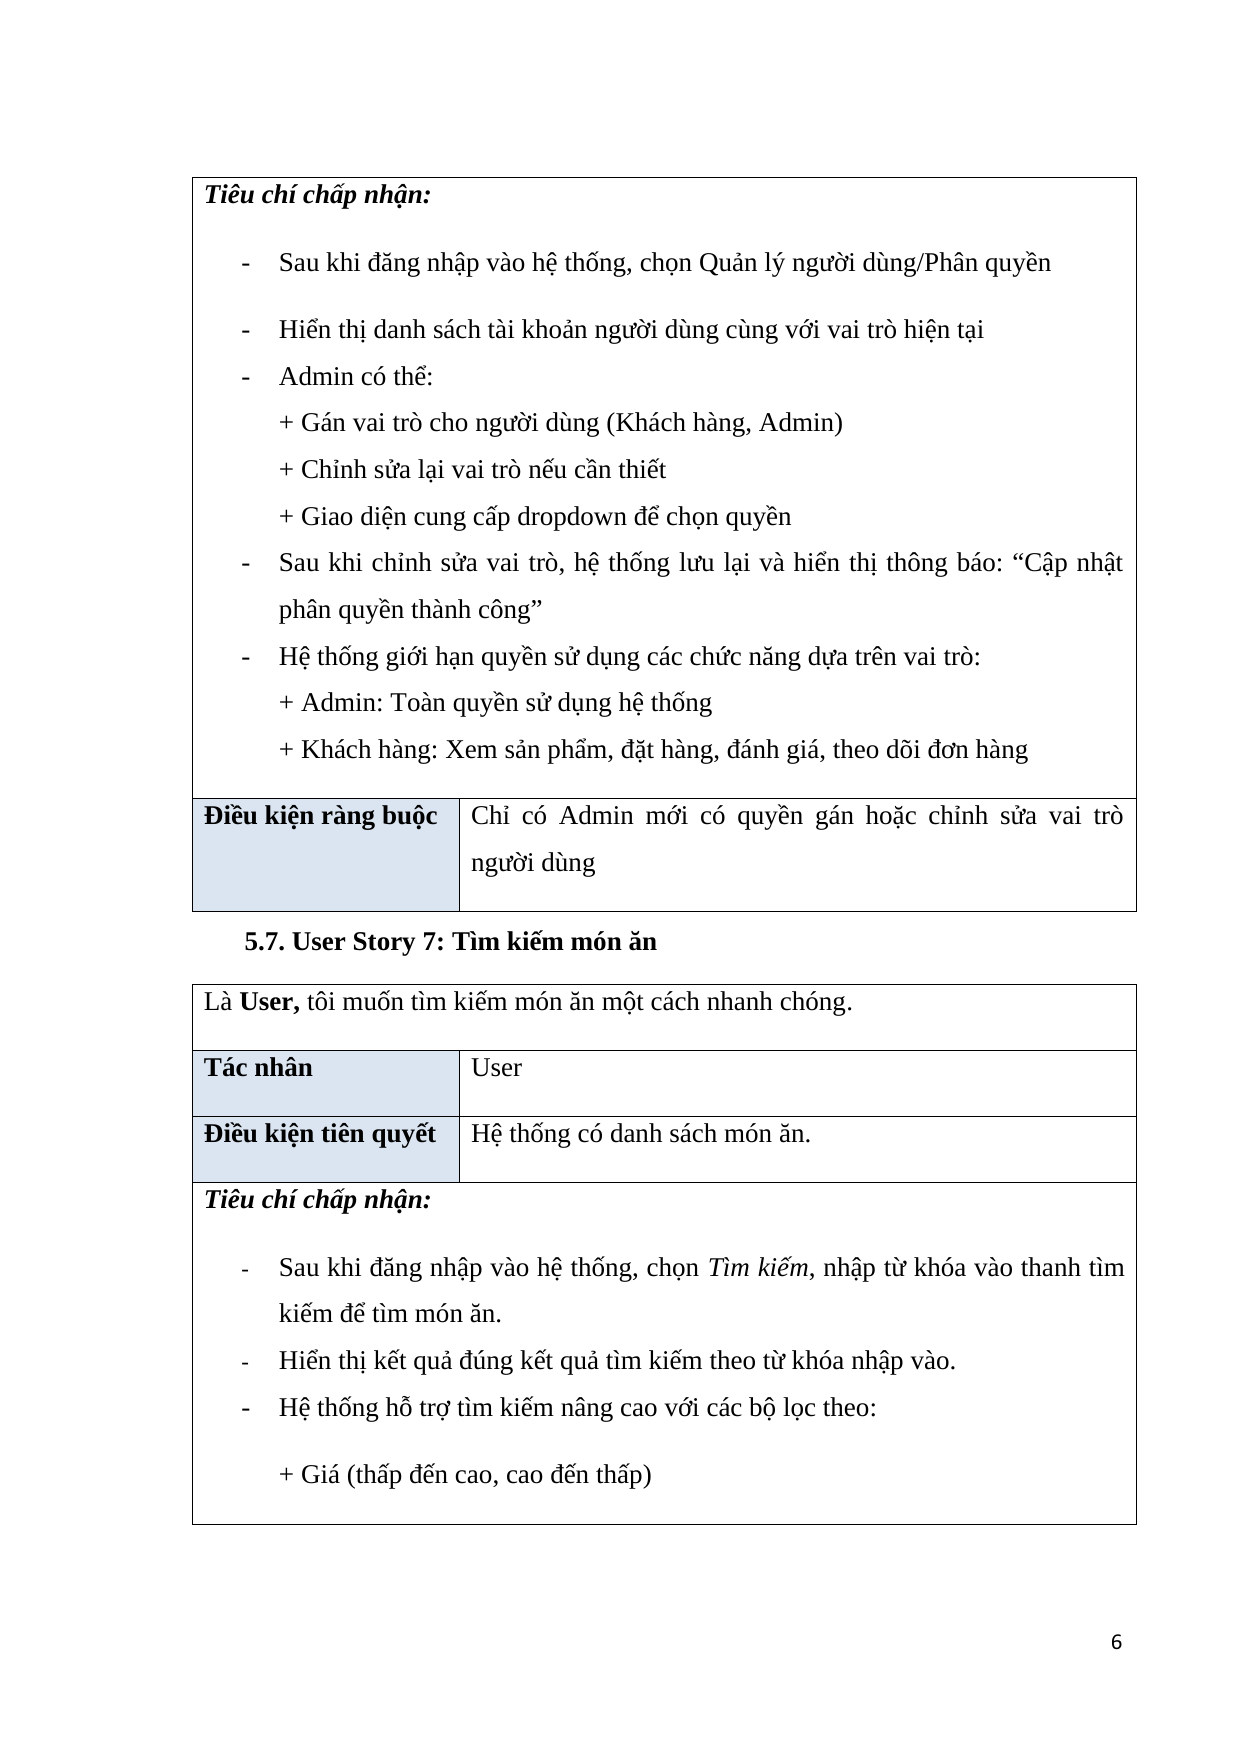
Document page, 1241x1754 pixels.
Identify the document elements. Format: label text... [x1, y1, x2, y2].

table_cell Điều kiện tiên quyết [193, 1117, 459, 1182]
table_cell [193, 1183, 1136, 1523]
table_cell User [460, 1051, 1136, 1116]
table_cell Hệ thống có danh sách món ăn. [460, 1117, 1136, 1182]
table_cell Điều kiện ràng buộc [193, 799, 459, 911]
table_cell Chỉ có Admin mới có quyền gán hoặc chỉnh sửa vai trò người dùng [460, 799, 1136, 911]
table_header Là User, tôi muốn tìm kiếm món ăn một cách nhanh chóng. [193, 985, 1136, 1050]
subtitle User Story 7: Tìm kiếm món ăn [244, 925, 1122, 956]
table_cell Tác nhân [193, 1051, 459, 1116]
table_cell Tiêu chí chấp nhận: Sau khi đăng nhập vào hệ thống, chọn Quản lý người dùng/Phân quyền Hiển thị danh sách tài khoản người dùng cùng với vai trò hiện tại Admin có thể: + Gán vai trò cho người dùng (Khách hàng, Admin) + Chỉnh sửa lại vai trò nếu cần thiết + Giao diện cung cấp dropdown để chọn quyền Sau khi chỉnh sửa vai trò, hệ thống lưu lại và hiển thị thông báo: “Cập nhật phân quyền thành công” Hệ thống giới hạn quyền sử dụng các chức năng dựa trên vai trò: + Admin: Toàn quyền sử dụng hệ thống + Khách hàng: Xem sản phẩm, đặt hàng, đánh giá, theo dõi đơn hàng [193, 178, 1136, 798]
